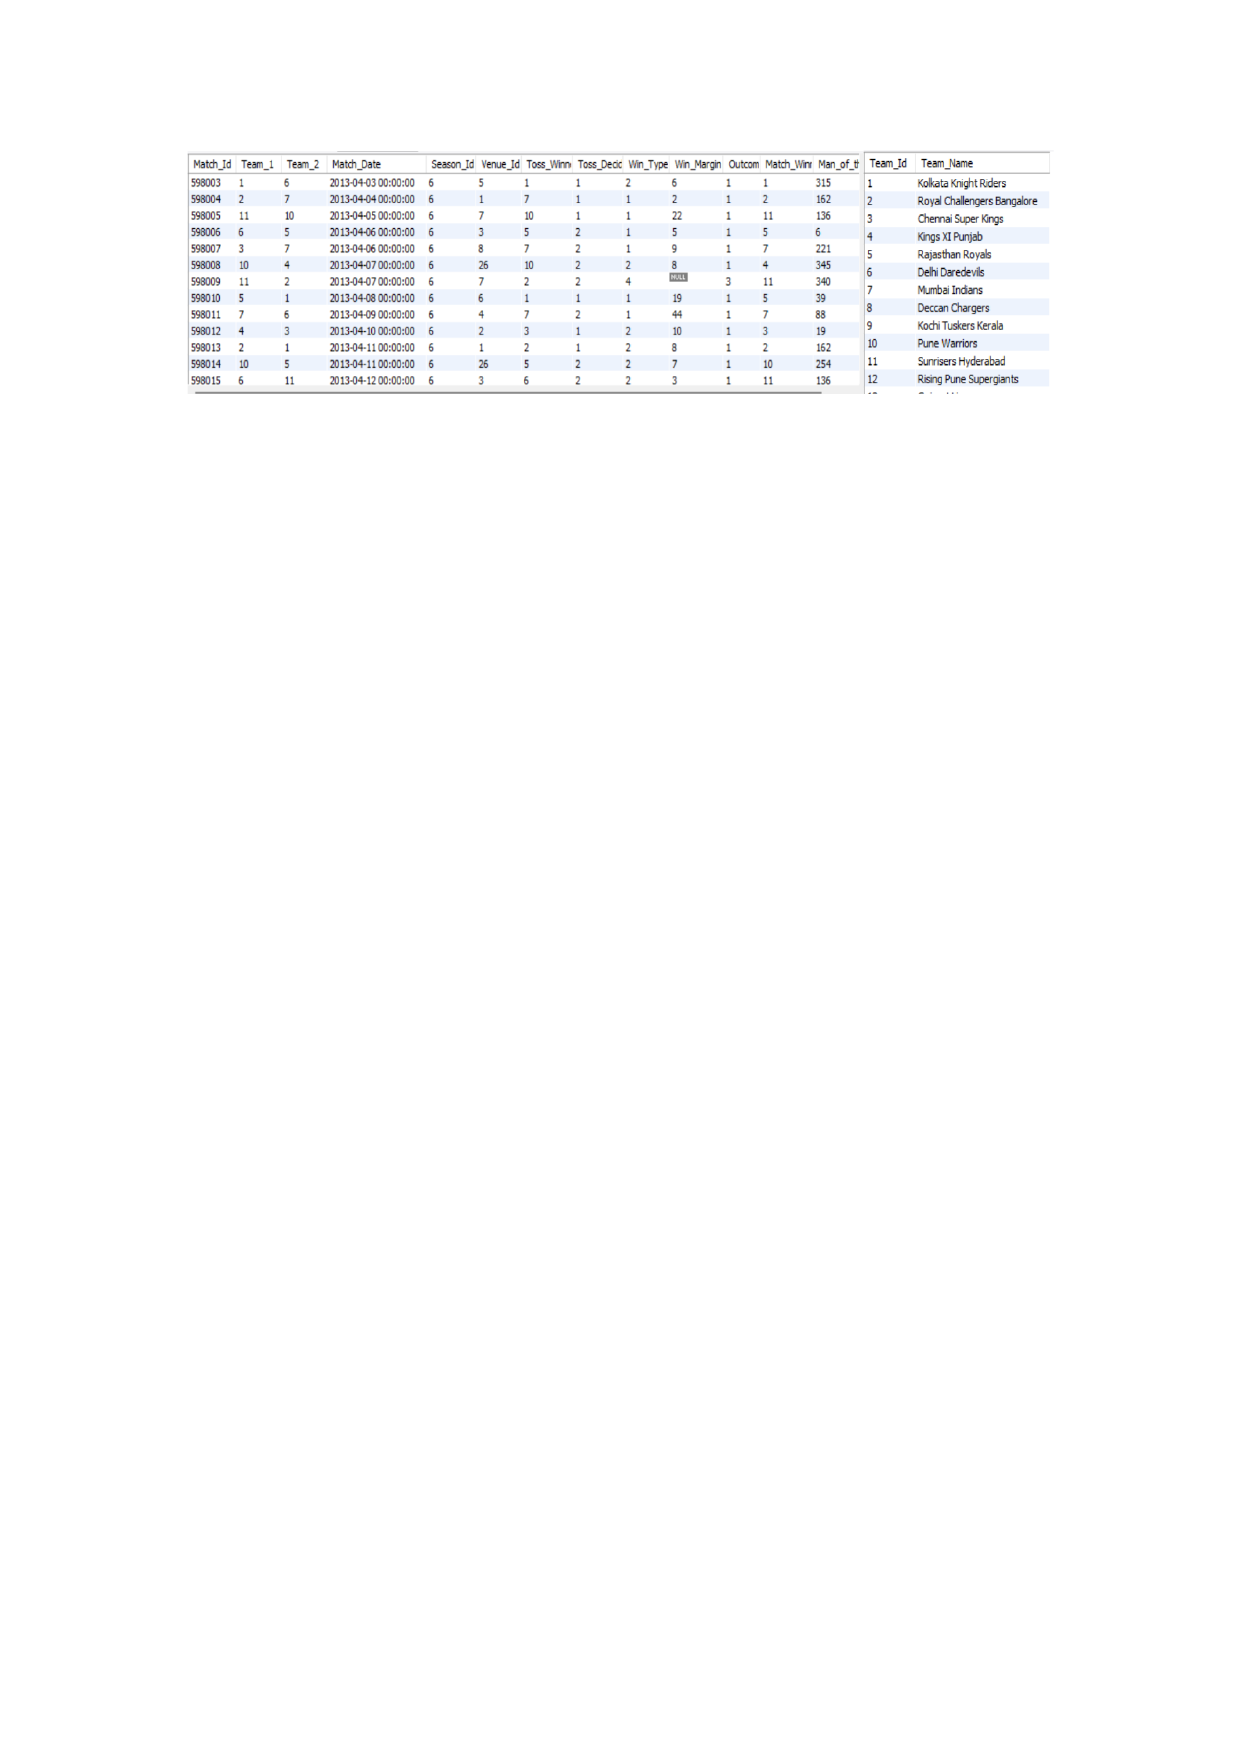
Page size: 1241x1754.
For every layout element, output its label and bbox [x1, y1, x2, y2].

picture [187, 150, 1054, 394]
